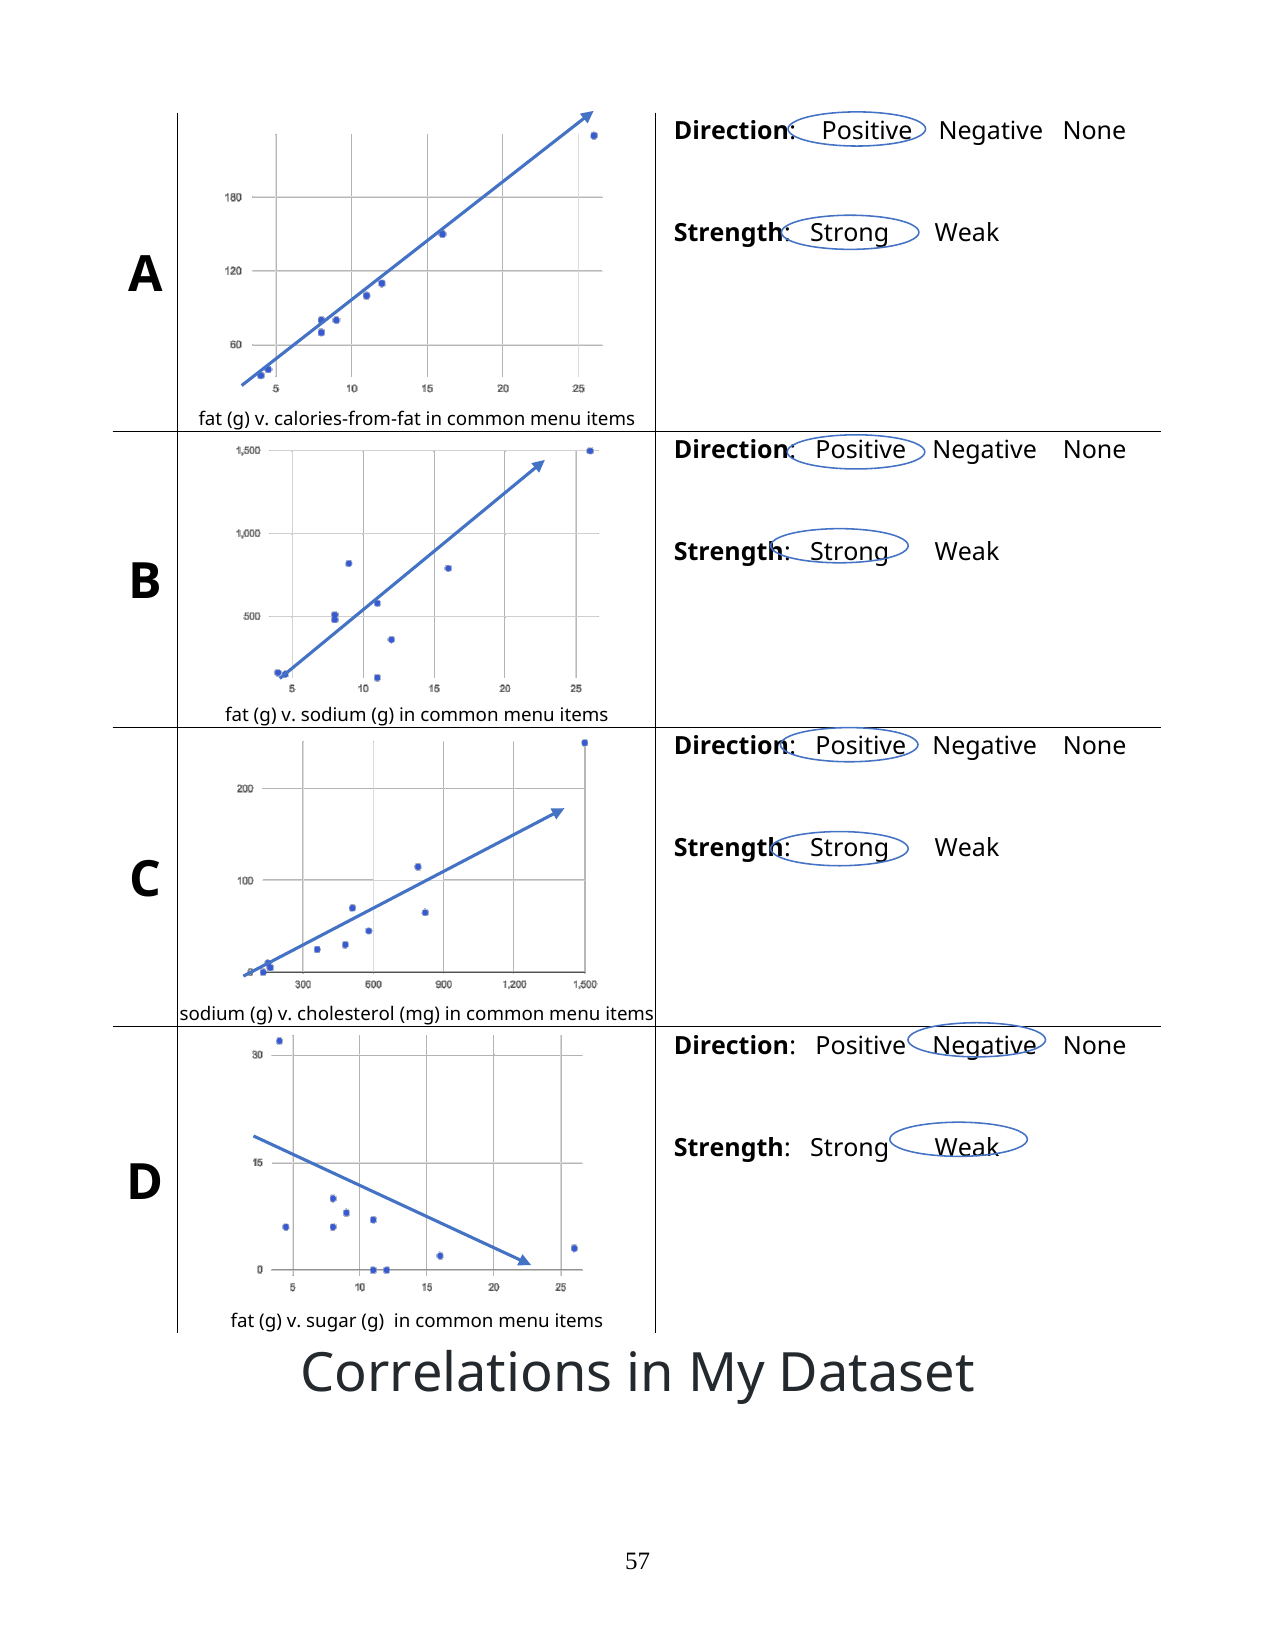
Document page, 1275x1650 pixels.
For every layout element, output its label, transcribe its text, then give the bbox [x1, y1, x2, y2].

table_cell C [113, 728, 177, 1026]
picture [240, 1027, 594, 1308]
table_cell fat (g) v. sugar (g) in common menu items [178, 1027, 655, 1333]
table_cell fat (g) v. sodium (g) in common menu items [178, 432, 655, 727]
table_header Direction: Positive Negative None Strength: Strong Weak [656, 113, 1161, 431]
picture [222, 727, 612, 1001]
picture [215, 112, 618, 405]
table_cell Direction: Positive Negative None Strength: Strong Weak [656, 432, 1161, 727]
table_cell sodium (g) v. cholesterol (mg) in common menu items [178, 728, 655, 1026]
table_header A [113, 113, 177, 431]
table_header fat (g) v. calories-from-fat in common menu items [178, 113, 655, 431]
table_cell Direction: Positive Negative None Strength: Strong Weak [656, 1027, 1161, 1333]
table_cell Direction: Positive Negative None Strength: Strong Weak [656, 728, 1161, 1026]
picture [223, 431, 611, 702]
table_cell D [113, 1027, 177, 1333]
table_cell B [113, 432, 177, 727]
subtitle Correlations in My Dataset [112, 1333, 1162, 1407]
